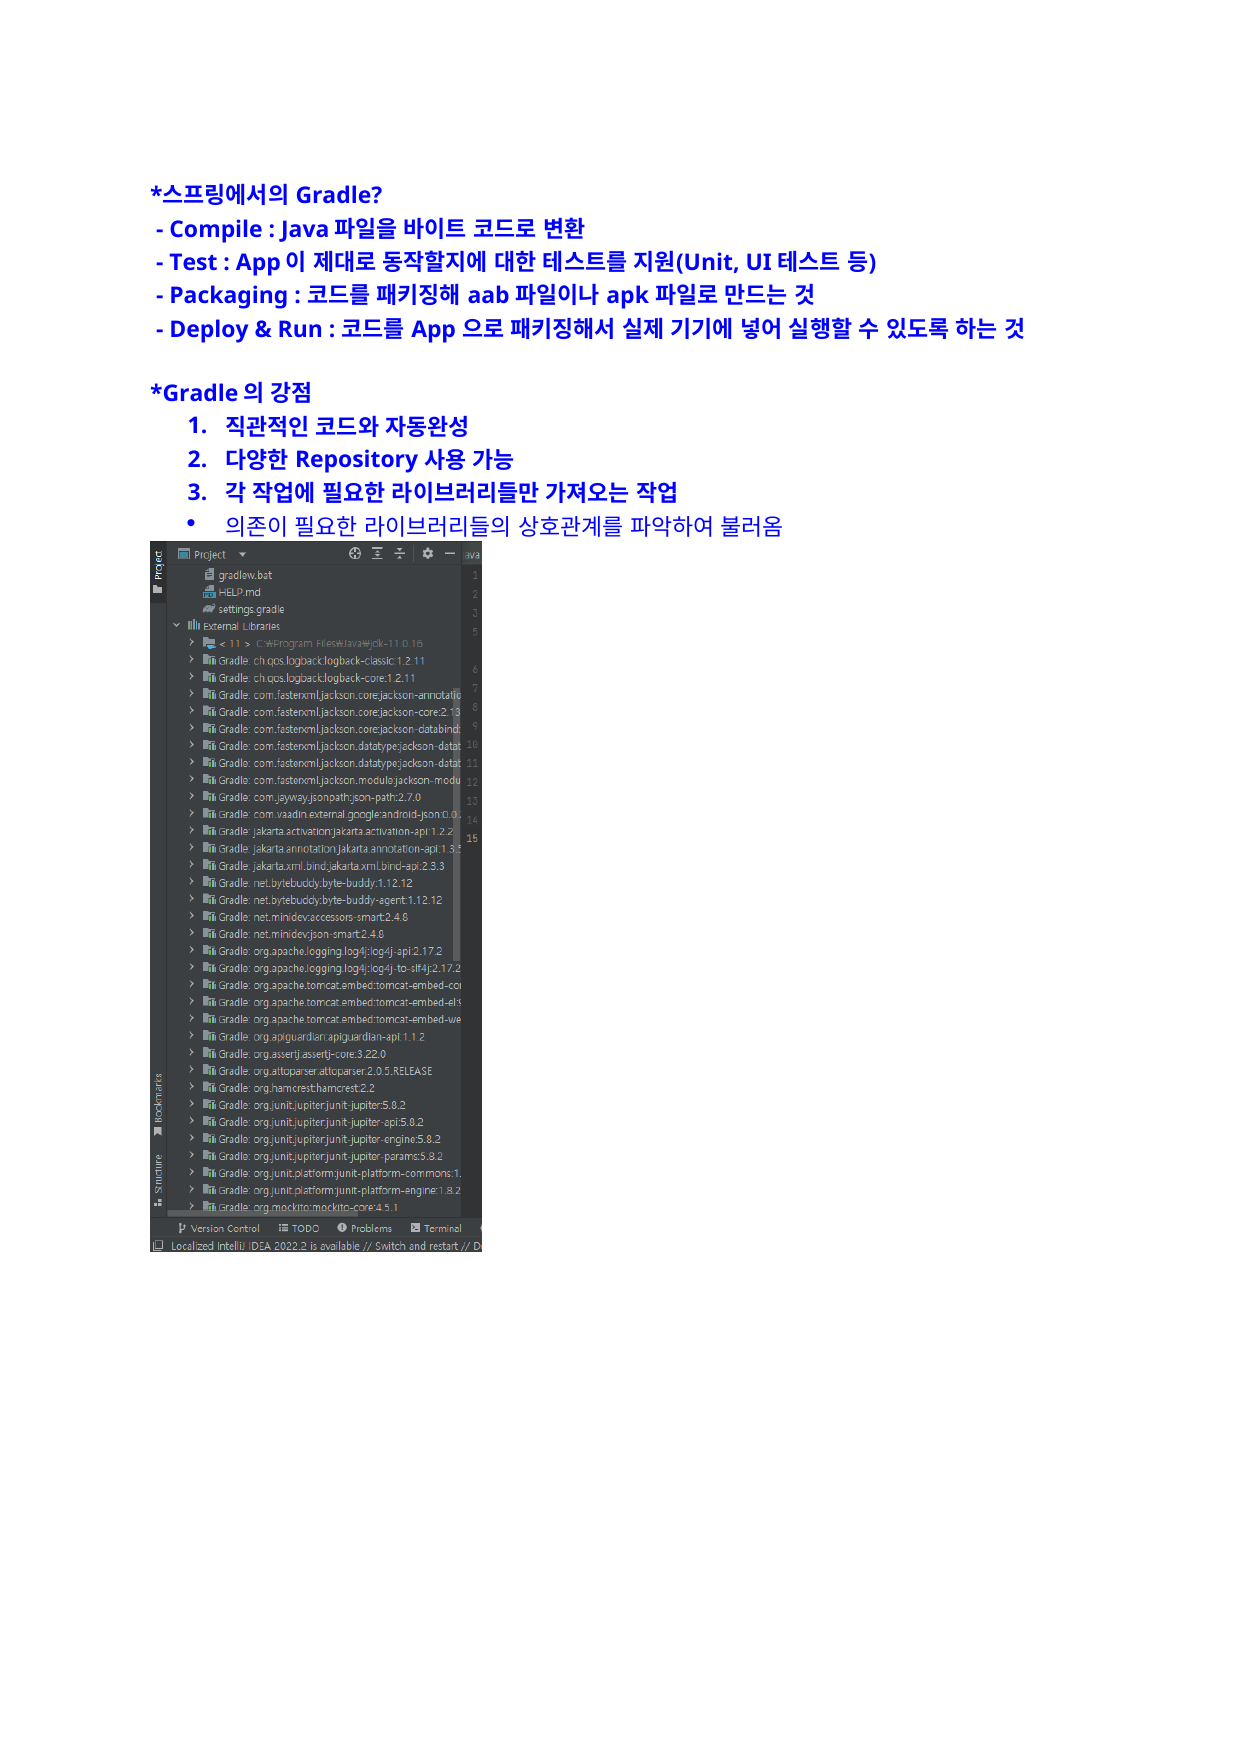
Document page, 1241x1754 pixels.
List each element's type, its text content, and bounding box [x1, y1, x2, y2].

text - Packaging : 코드를 패키징해 aab 파일이나 apk 파일로 만드는 것 [150, 277, 1090, 311]
text - Compile : Java파일을 바이트 코드로 변환 [150, 211, 1090, 244]
picture [150, 541, 482, 1252]
text *스프링에서의 Gradle? [150, 177, 1090, 211]
list 직관적인 코드와 자동완성 [187, 408, 1090, 442]
list 각 작업에 필요한 라이브러리들만 가져오는 작업 [187, 475, 1090, 508]
list 의존이 필요한 라이브러리들의 상호관계를 파악하여 불러옴 [187, 508, 1090, 542]
text - Deploy & Run : 코드를 App 으로 패키징해서 실제 기기에 넣어 실행할 수 있도록 하는 것 [150, 311, 1090, 344]
text *Gradle의 강점 [150, 375, 1090, 408]
text - Test : App이 제대로 동작할지에 대한 테스트를 지원(Unit, UI 테스트 등) [150, 244, 1090, 277]
list 다양한 Repository 사용 가능 [187, 442, 1090, 475]
